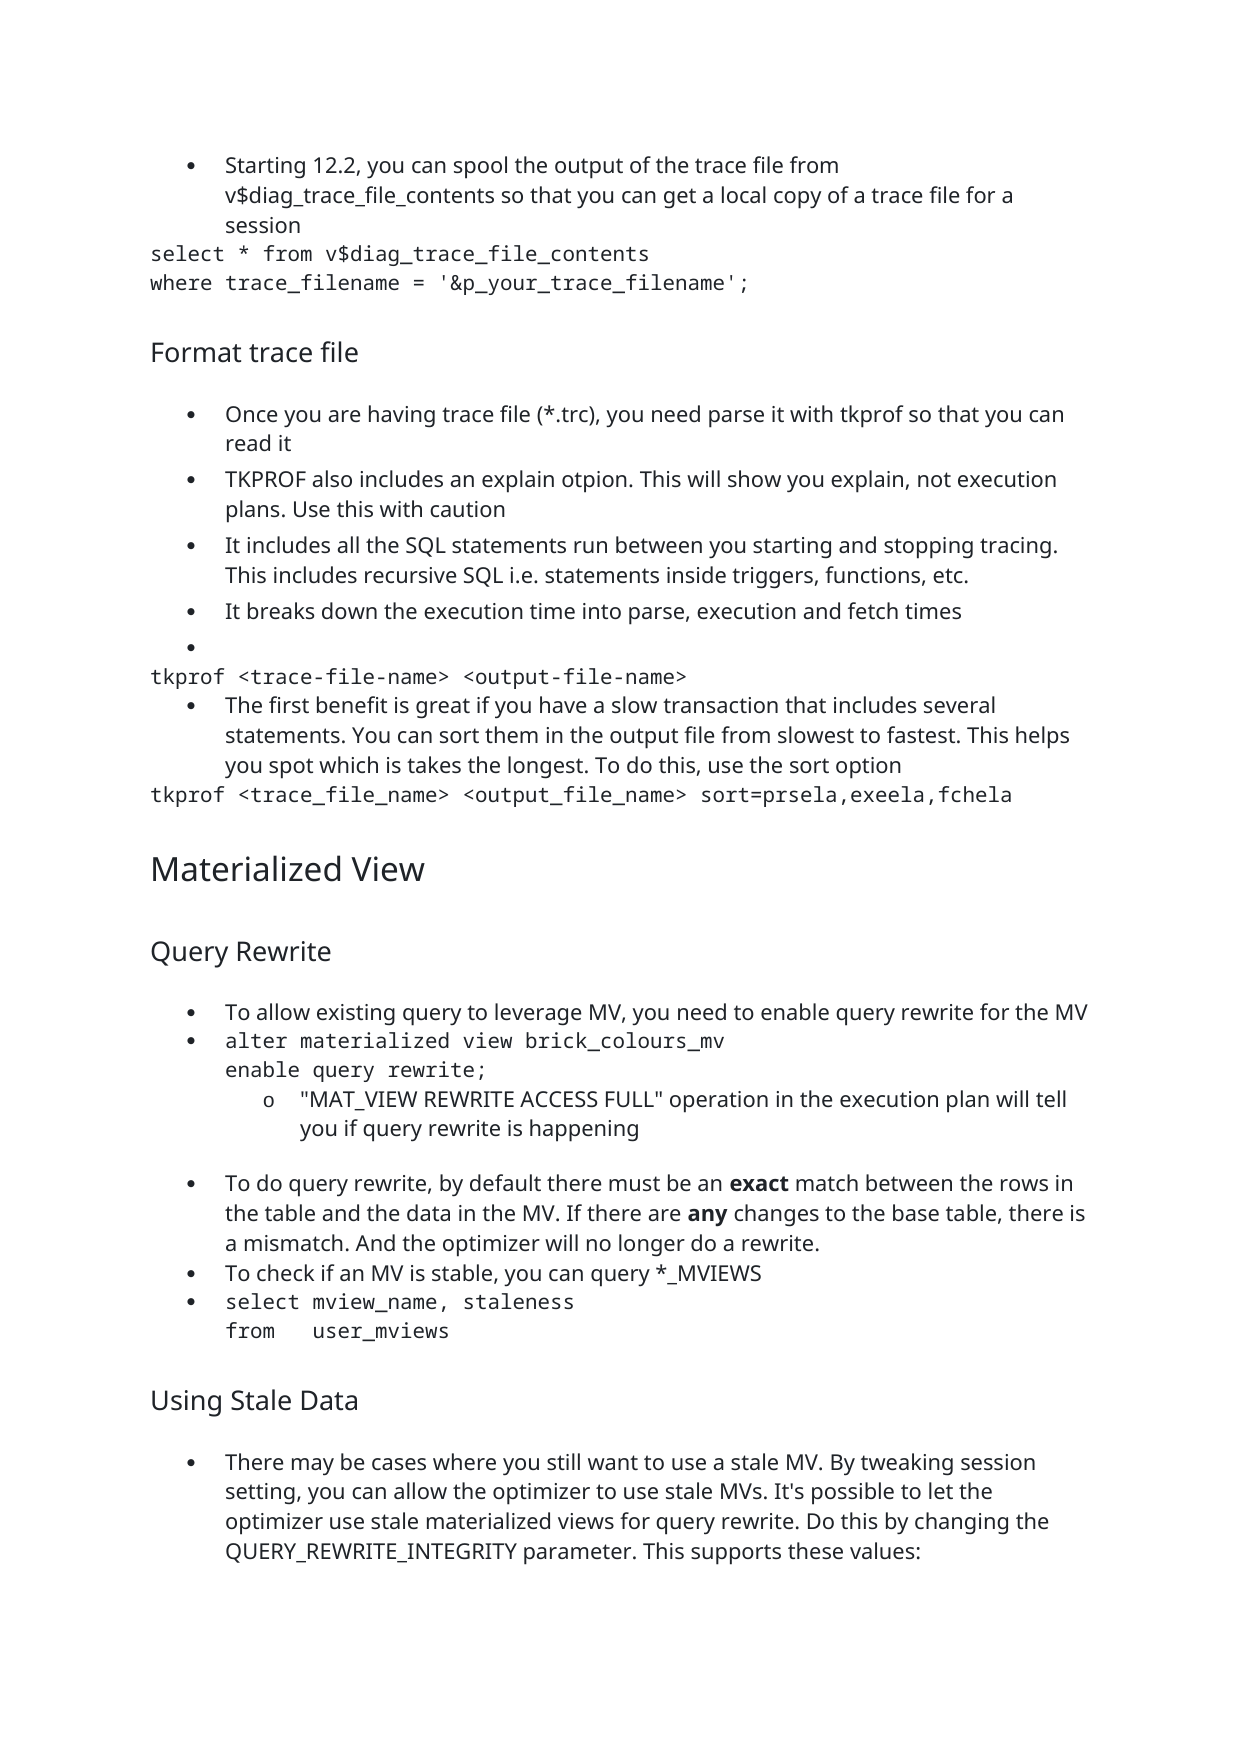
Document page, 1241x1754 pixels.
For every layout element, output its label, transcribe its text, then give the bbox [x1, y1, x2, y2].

text tkprof <trace_file_name> <output_file_name> sort=prsela,exeela,fchela [150, 780, 1090, 808]
list It breaks down the execution time into parse, execution and fetch times [187, 596, 1090, 626]
list alter materialized view brick_colours_mv [187, 1027, 1090, 1055]
list To do query rewrite, by default there must be an exact match between the rows in the table and the data in the MV. If there are any changes to the base table, there is a mismatch. And the optimizer will no longer do a rewrite. [187, 1168, 1090, 1257]
subtitle Format trace file [150, 334, 1090, 371]
list TKPROF also includes an explain otpion. This will show you explain, not execution plans. Use this with caution [187, 464, 1090, 524]
list "MAT_VIEW REWRITE ACCESS FULL" operation in the execution plan will tell you if query rewrite is happening [262, 1083, 1090, 1143]
subtitle Materialized View [150, 846, 1090, 891]
text enable query rewrite; [225, 1055, 1090, 1083]
subtitle Using Stale Data [150, 1382, 1090, 1418]
list It includes all the SQL statements run between you starting and stopping tracing. This includes recursive SQL i.e. statements inside triggers, functions, etc. [187, 530, 1090, 590]
text tkprof <trace-file-name> <output-file-name> [150, 662, 1090, 690]
text from user_mviews [225, 1316, 1090, 1344]
list To check if an MV is stable, you can query *_MVIEWS [187, 1257, 1090, 1287]
list Starting 12.2, you can spool the output of the trace file from v$diag_trace_file_contents so that you can get a local copy of a trace file for a session [187, 150, 1090, 239]
text where trace_filename = '&p_your_trace_filename'; [150, 268, 1090, 296]
list The first benefit is great if you have a slow transaction that includes several statements. You can sort them in the output file from slowest to fastest. This helps you spot which is takes the longest. To do this, use the sort option [187, 690, 1090, 780]
list select mview_name, staleness [187, 1287, 1090, 1316]
subtitle Query Rewrite [150, 932, 1090, 969]
list To allow existing query to leverage MV, you need to enable query rewrite for the MV [187, 997, 1090, 1027]
text select * from v$diag_trace_file_contents [150, 239, 1090, 268]
list There may be cases where you still want to use a stale MV. By tweaking session setting, you can allow the optimizer to use stale MVs. It's possible to let the optimizer use stale materialized views for query rewrite. Do this by changing the QUERY_REWRITE_INTEGRITY parameter. This supports these values: [187, 1446, 1090, 1566]
list Once you are having trace file (*.trc), you need parse it with tkprof so that you can read it [187, 398, 1090, 458]
